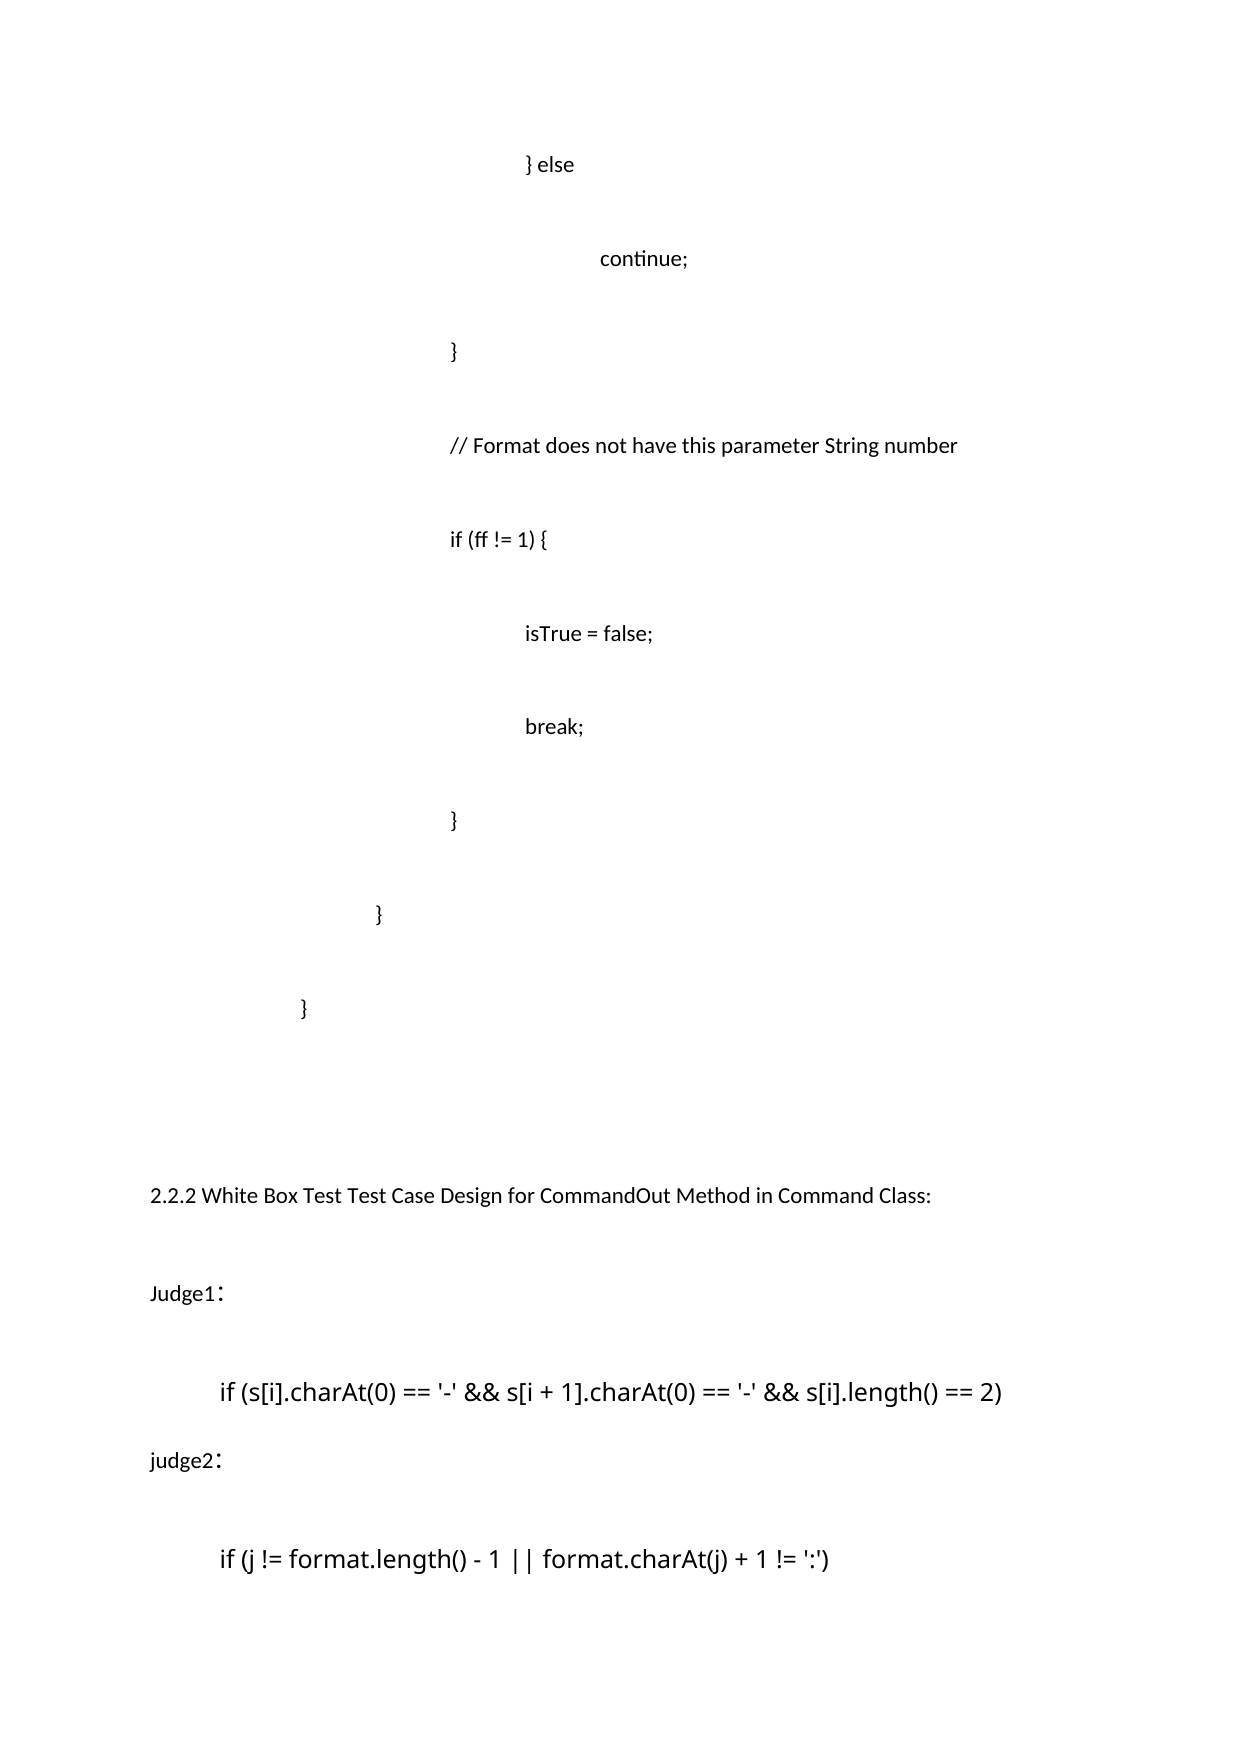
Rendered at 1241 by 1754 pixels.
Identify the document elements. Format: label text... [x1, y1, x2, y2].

text if (j != format.length() - 1 || format.charAt(j) + 1 != ':') [194, 1541, 1090, 1576]
text 2.2.2 White Box Test Test Case Design for CommandOut Method in Command Class: [150, 1181, 1090, 1209]
text if (ff != 1) { [150, 525, 1090, 553]
text Judge1： [150, 1275, 1090, 1308]
text } [150, 337, 1090, 366]
text } [150, 994, 1090, 1022]
text break; [150, 712, 1090, 741]
text continue; [150, 244, 1090, 272]
text } else [150, 150, 1090, 178]
text judge2： [150, 1442, 1090, 1475]
text if (s[i].charAt(0) == '-' && s[i + 1].charAt(0) == '-' && s[i].length() == 2) [194, 1374, 1090, 1408]
text } [150, 900, 1090, 928]
text isTrue = false; [150, 619, 1090, 647]
text } [150, 806, 1090, 834]
text // Format does not have this parameter String number [150, 431, 1090, 459]
